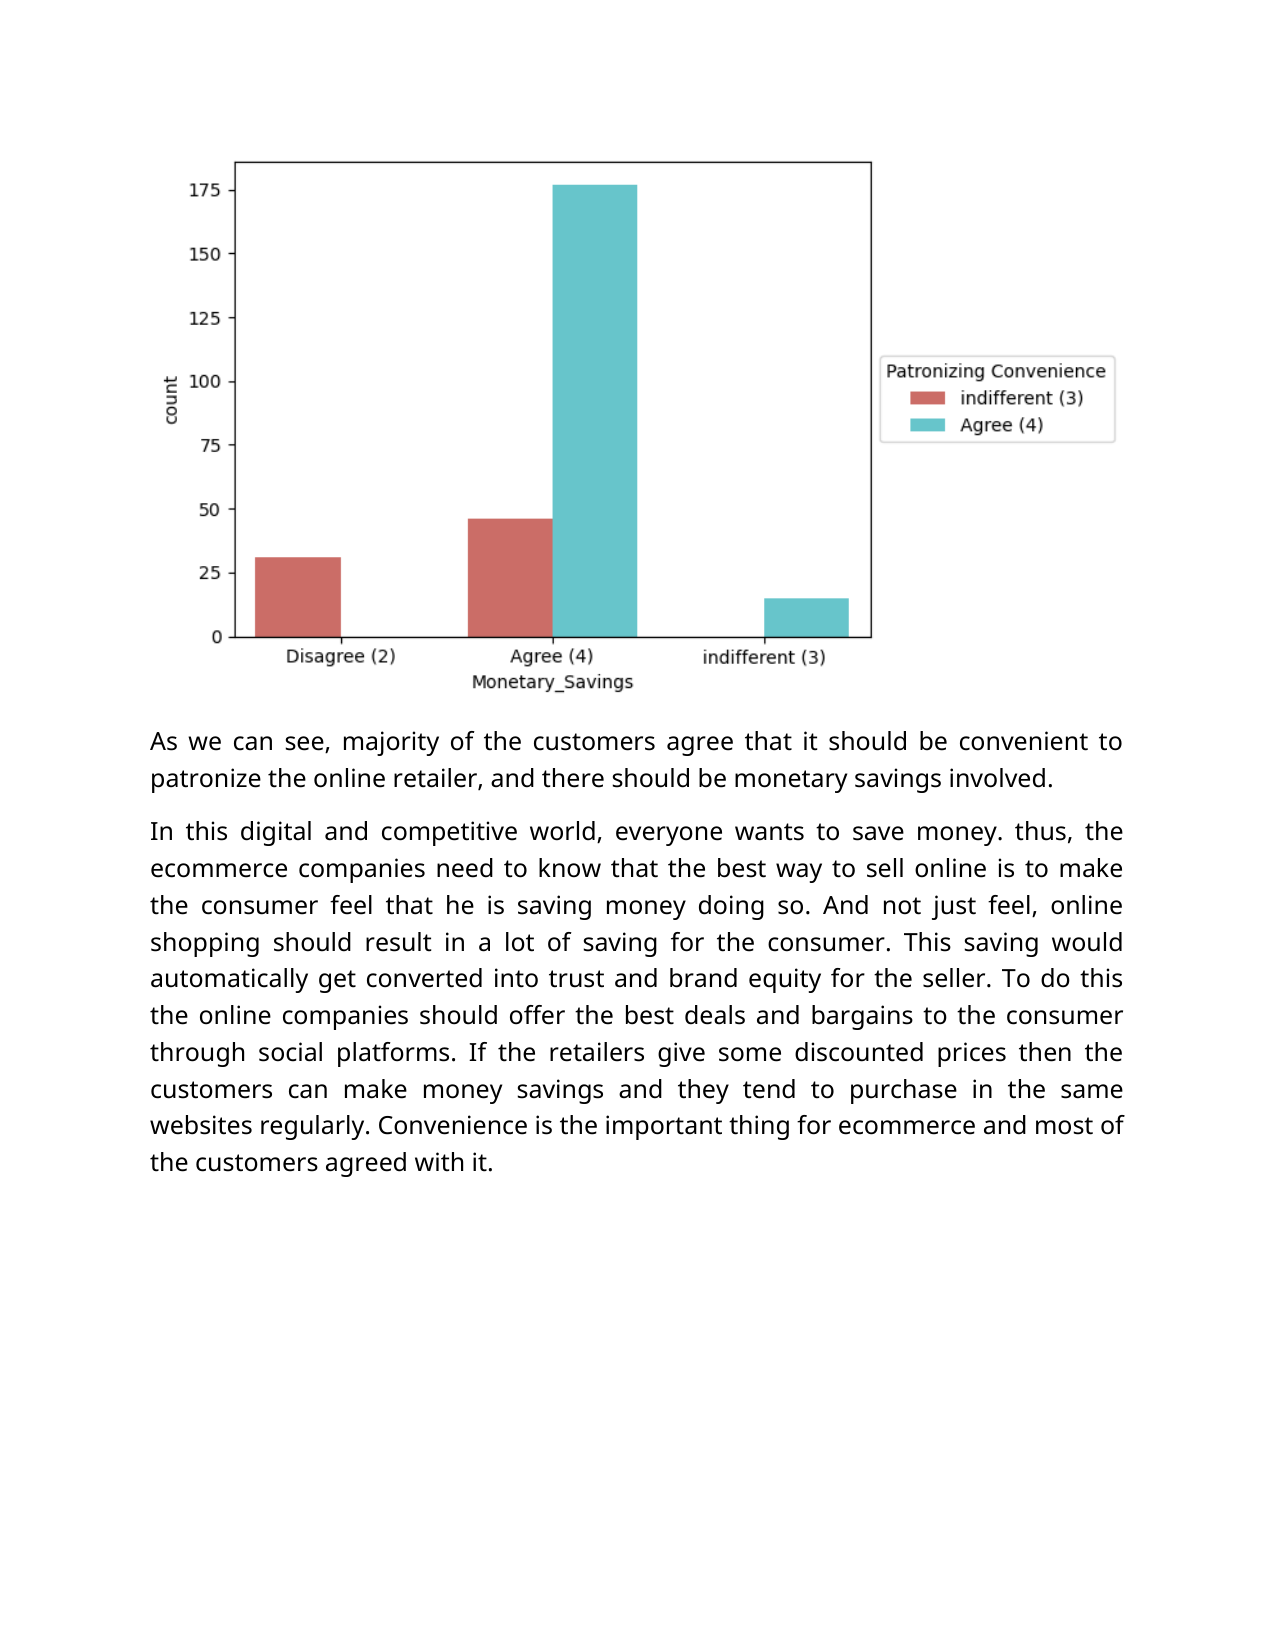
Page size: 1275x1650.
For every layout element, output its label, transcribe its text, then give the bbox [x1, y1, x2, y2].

text As we can see, majority of the customers agree that it should be convenient to patronize the online retailer, and there should be monetary savings involved. [150, 724, 1125, 794]
picture [150, 150, 1125, 705]
text In this digital and competitive world, everyone wants to save money. thus, the ecommerce companies need to know that the best way to sell online is to make the consumer feel that he is saving money doing so. And not just feel, online shopping should result in a lot of saving for the consumer. This saving would automatically get converted into trust and brand equity for the seller. To do this the online companies should offer the best deals and bargains to the consumer through social platforms. If the retailers give some discounted prices then the customers can make money savings and they tend to purchase in the same websites regularly. Convenience is the important thing for ecommerce and most of the customers agreed with it. [150, 814, 1125, 1179]
